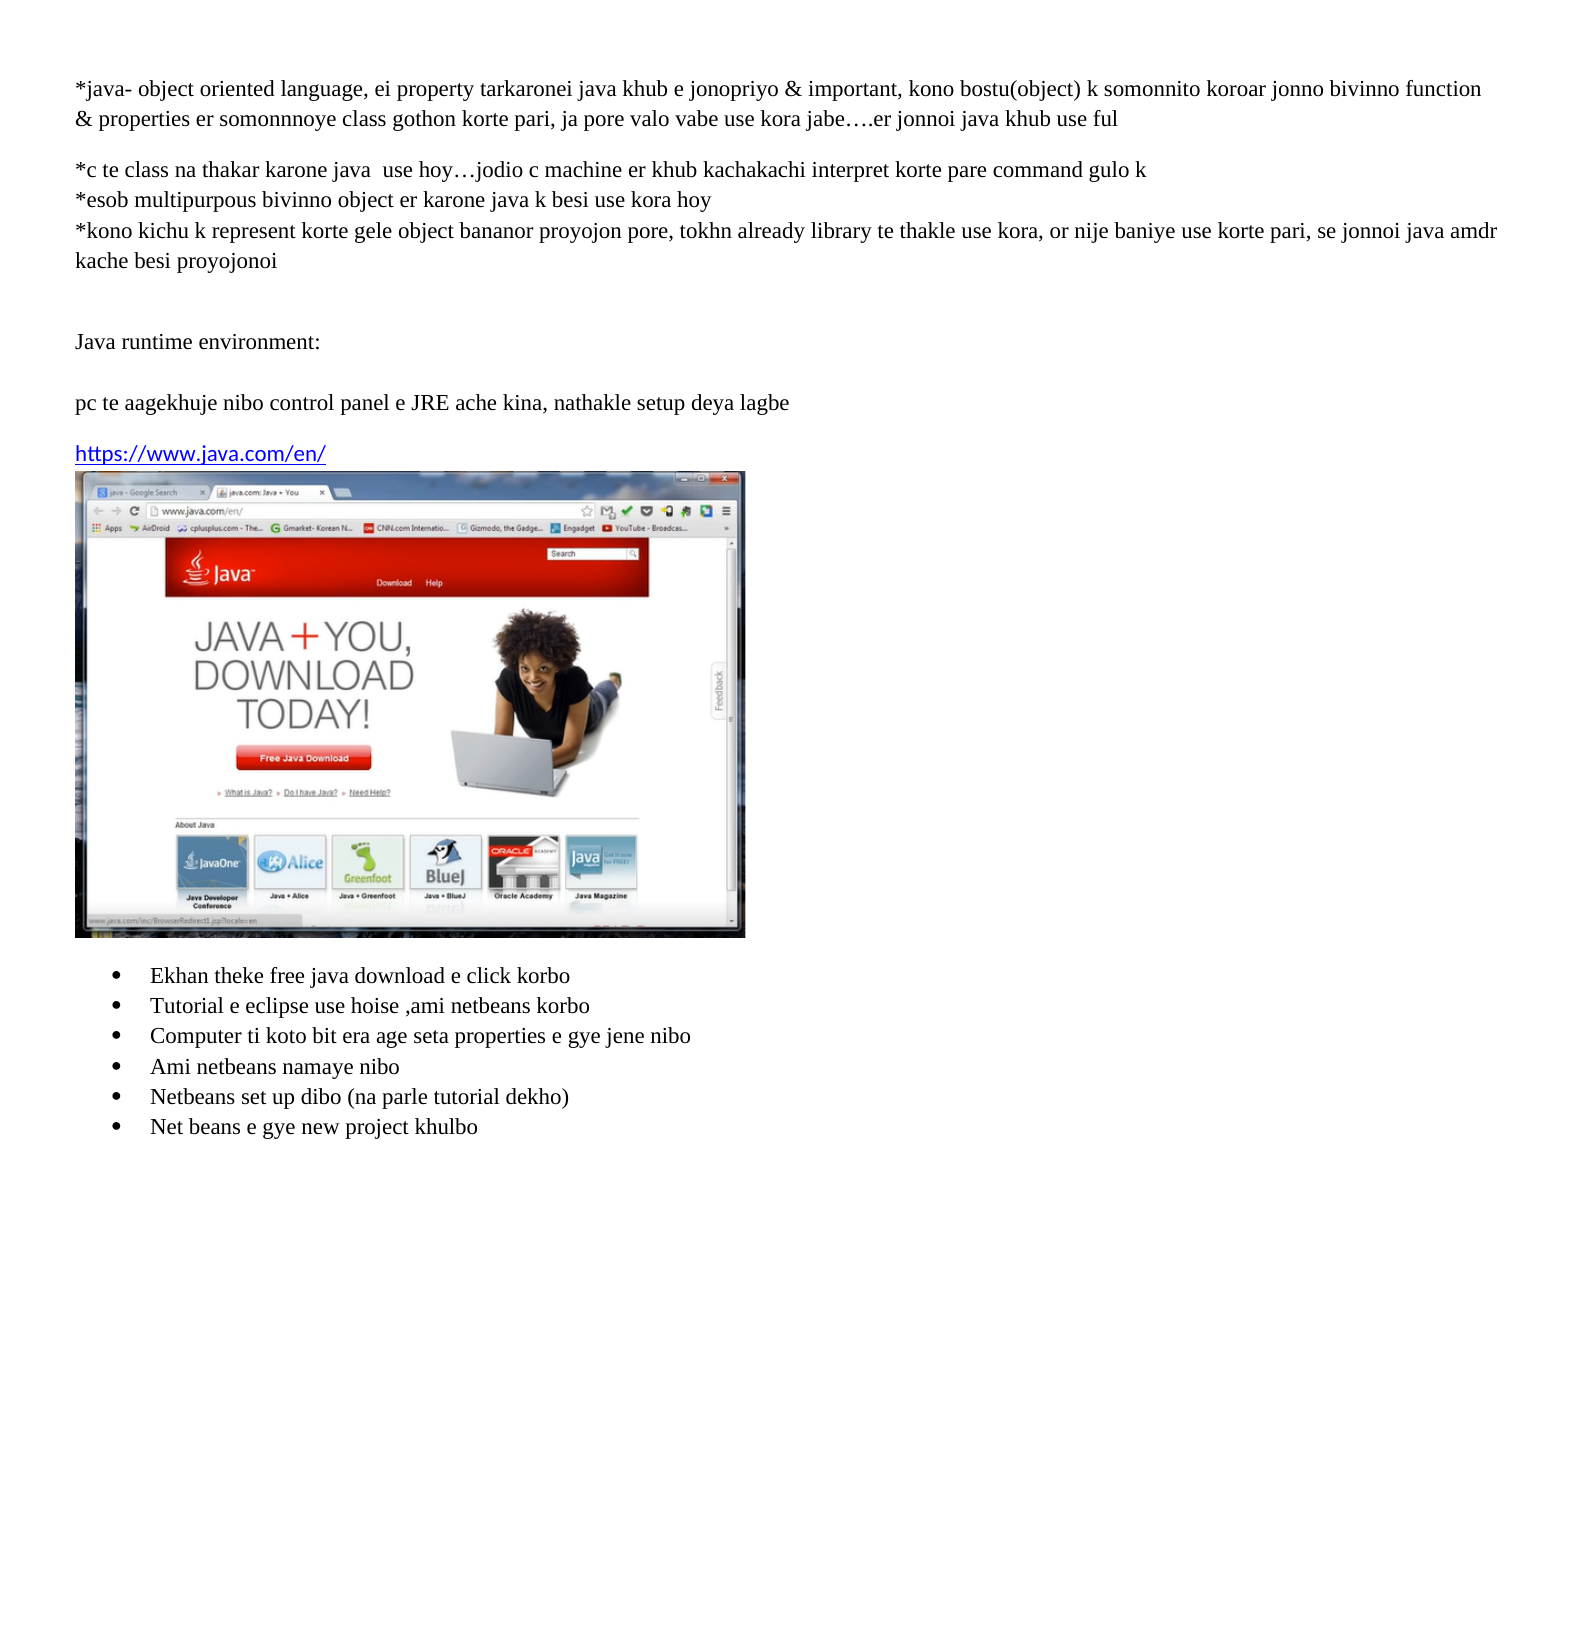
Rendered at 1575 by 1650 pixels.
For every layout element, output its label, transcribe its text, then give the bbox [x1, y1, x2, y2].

list Net beans e gye new project khulbo [112, 1113, 1500, 1139]
text *c te class na thakar karone java use hoy…jodio c machine er khub kachakachi interpret korte pare command gulo k *esob multipurpous bivinno object er karone java k besi use kora hoy *kono kichu k represent korte gele object bananor proyojon pore, tokhn already library te thakle use kora, or nije baniye use korte pari, se jonnoi java amdr kache besi proyojonoi [75, 156, 1500, 273]
picture [75, 471, 746, 938]
list Computer ti koto bit era age seta properties e gye jene nibo [112, 1023, 1500, 1049]
list Tutorial e eclipse use hoise ,ami netbeans korbo [112, 992, 1500, 1019]
list Netbeans set up dibo (na parle tutorial dekho) [112, 1083, 1500, 1109]
list Ekhan theke free java download e click korbo [112, 962, 1500, 988]
list Ami netbeans namaye nibo [112, 1053, 1500, 1079]
text Java runtime environment: pc te aagekhuje nibo control panel e JRE ache kina, nathakle setup deya lagbe [75, 298, 1500, 415]
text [75, 75, 1500, 132]
